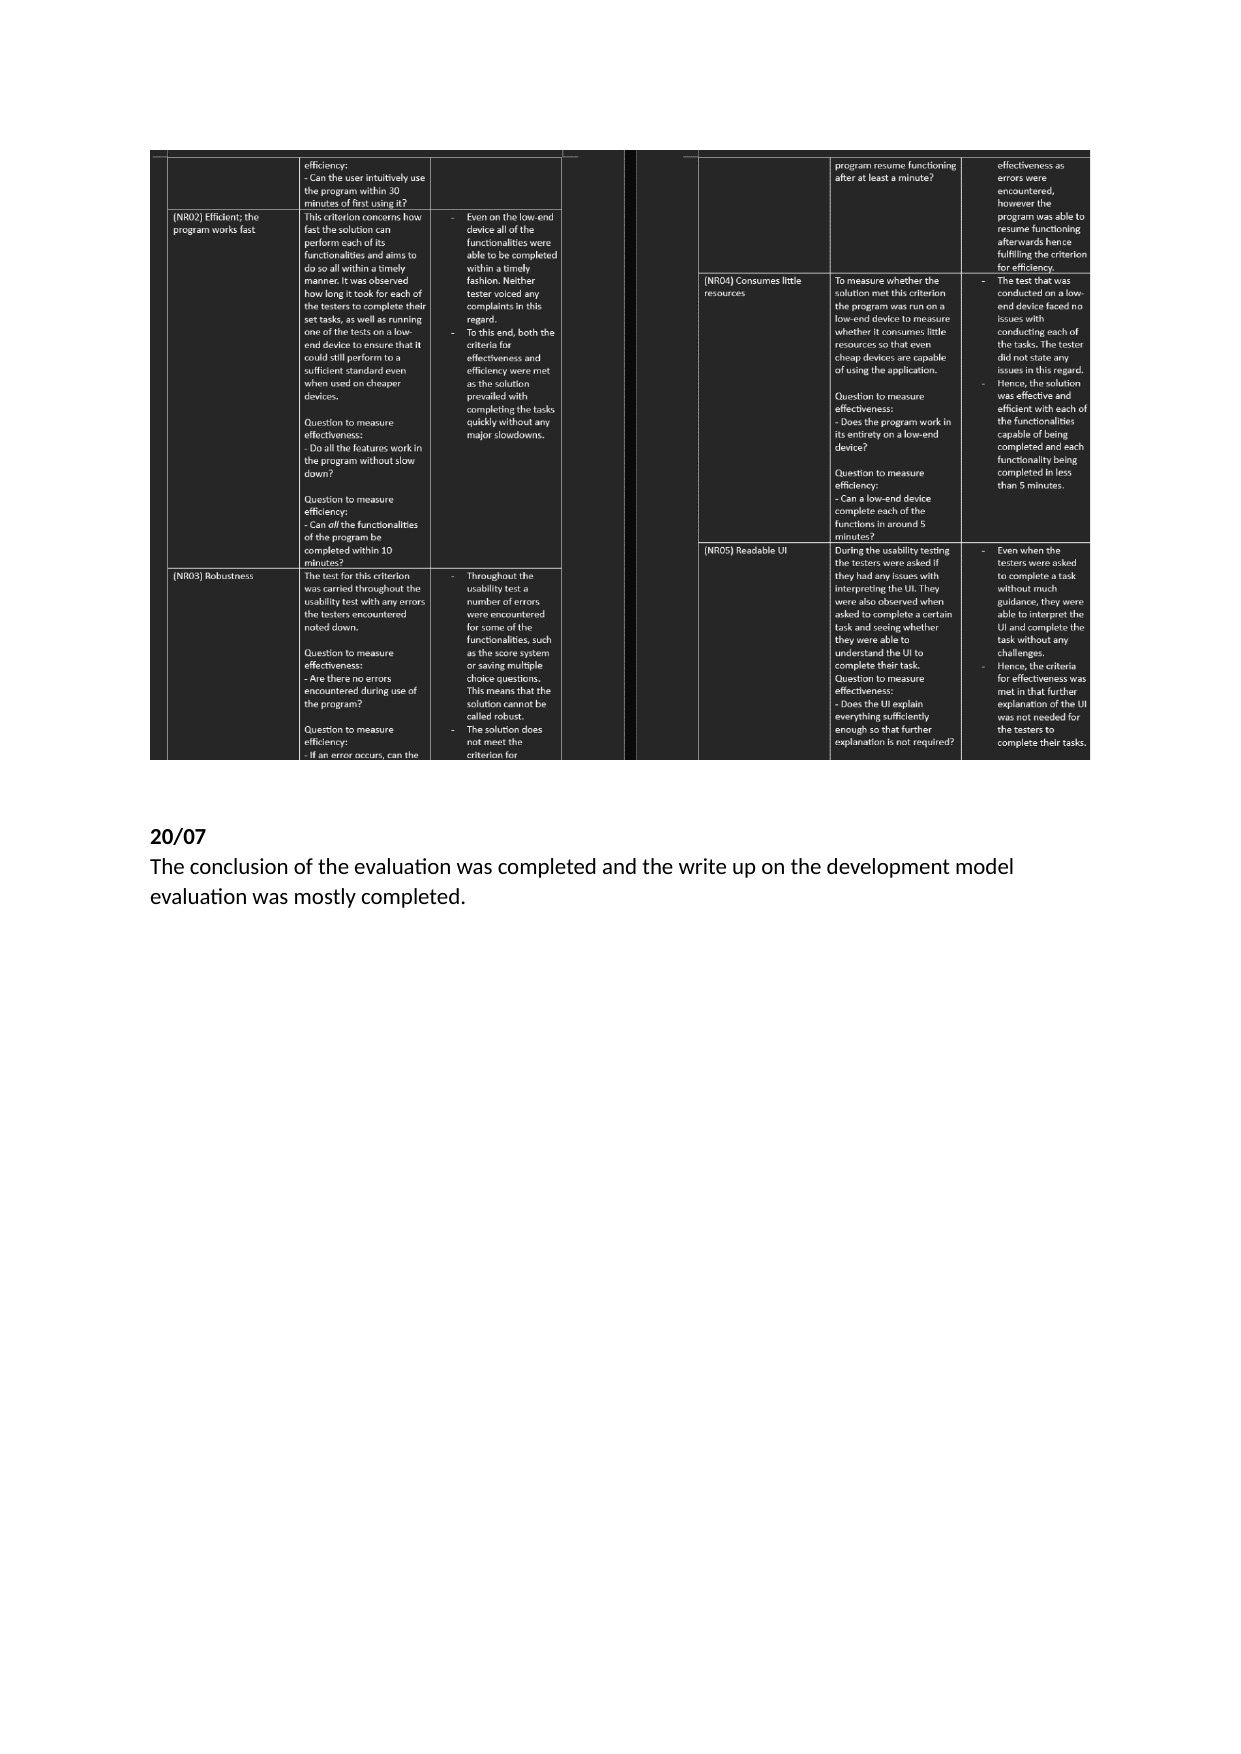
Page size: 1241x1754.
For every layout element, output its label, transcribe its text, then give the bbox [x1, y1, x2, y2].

text 20/07 [150, 822, 1090, 850]
text The conclusion of the evaluation was completed and the write up on the development model evaluation was mostly completed. [150, 852, 1090, 911]
picture [150, 150, 1091, 760]
